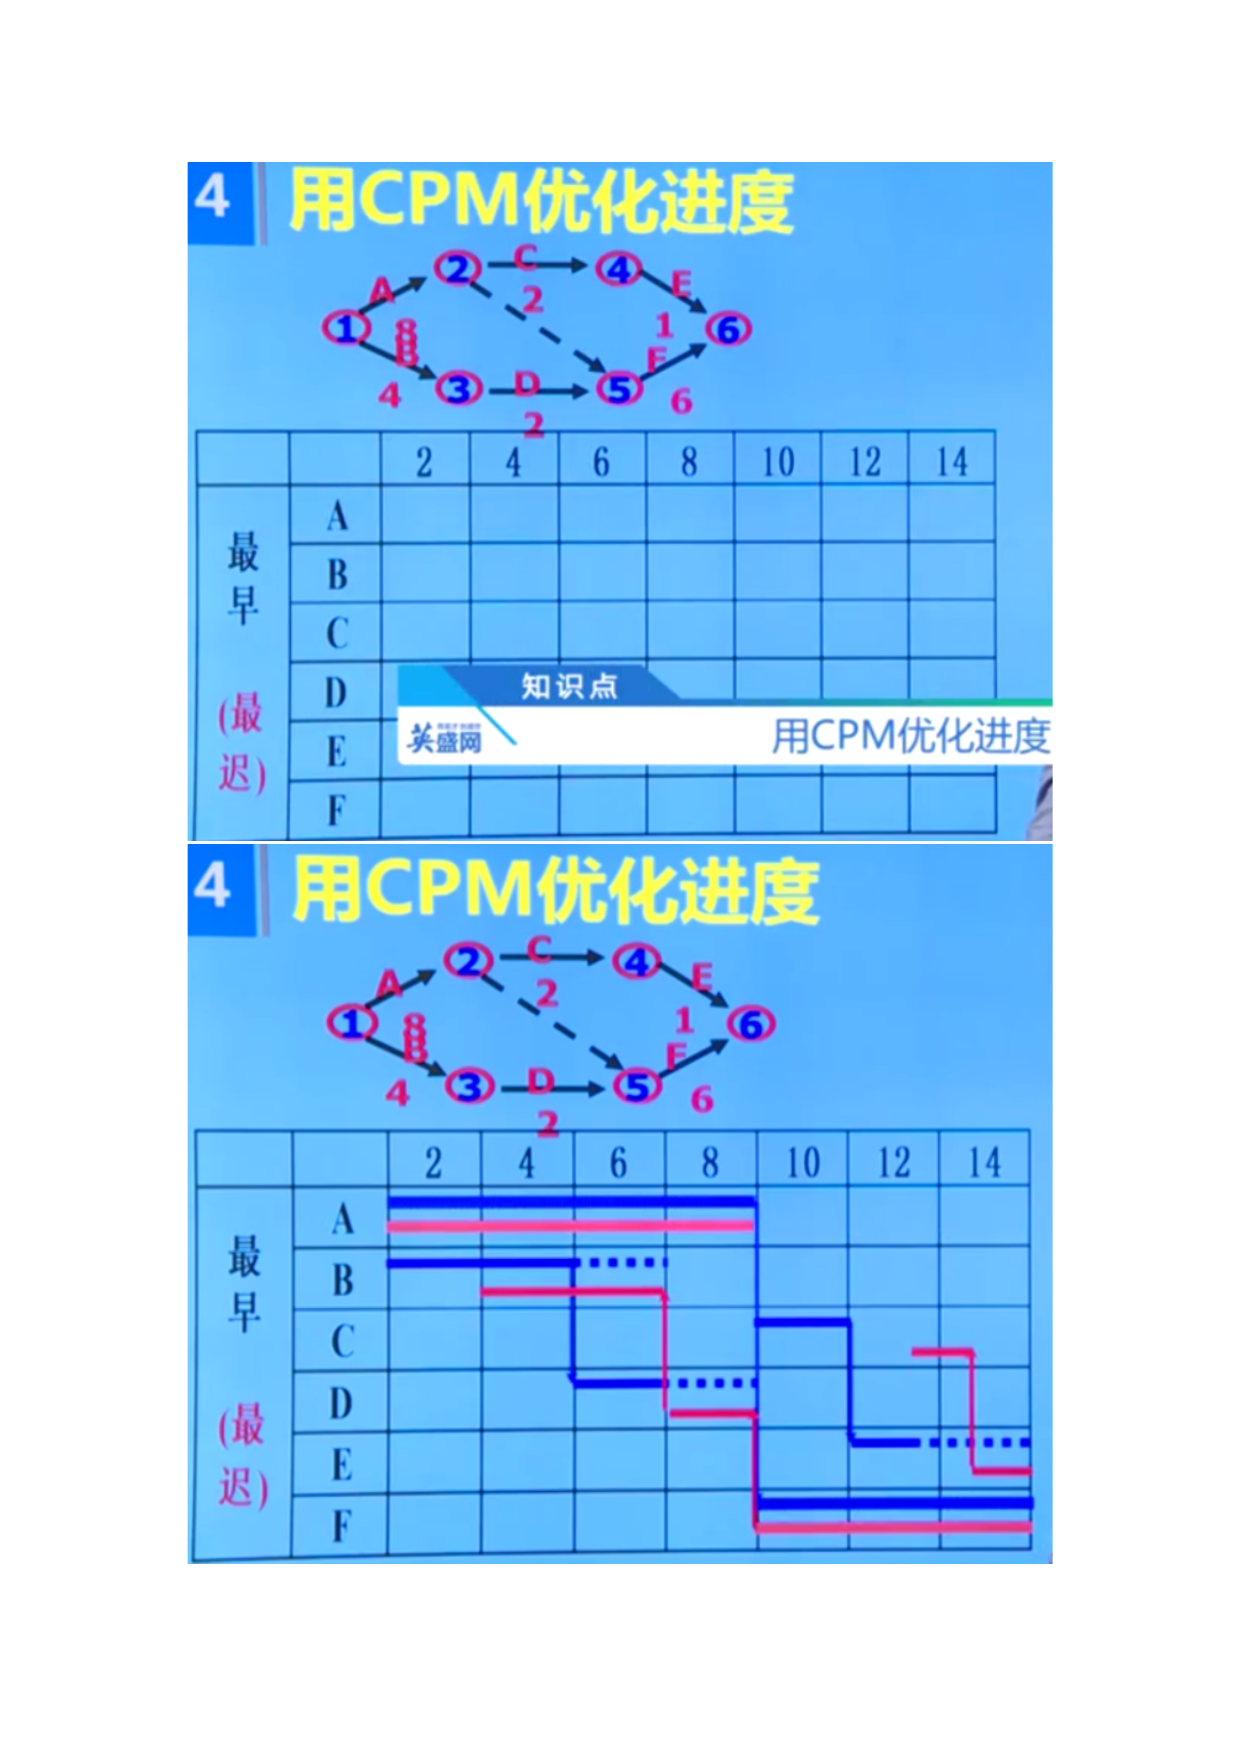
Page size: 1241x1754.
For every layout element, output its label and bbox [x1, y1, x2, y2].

picture [187, 162, 1053, 841]
picture [187, 844, 1053, 1564]
